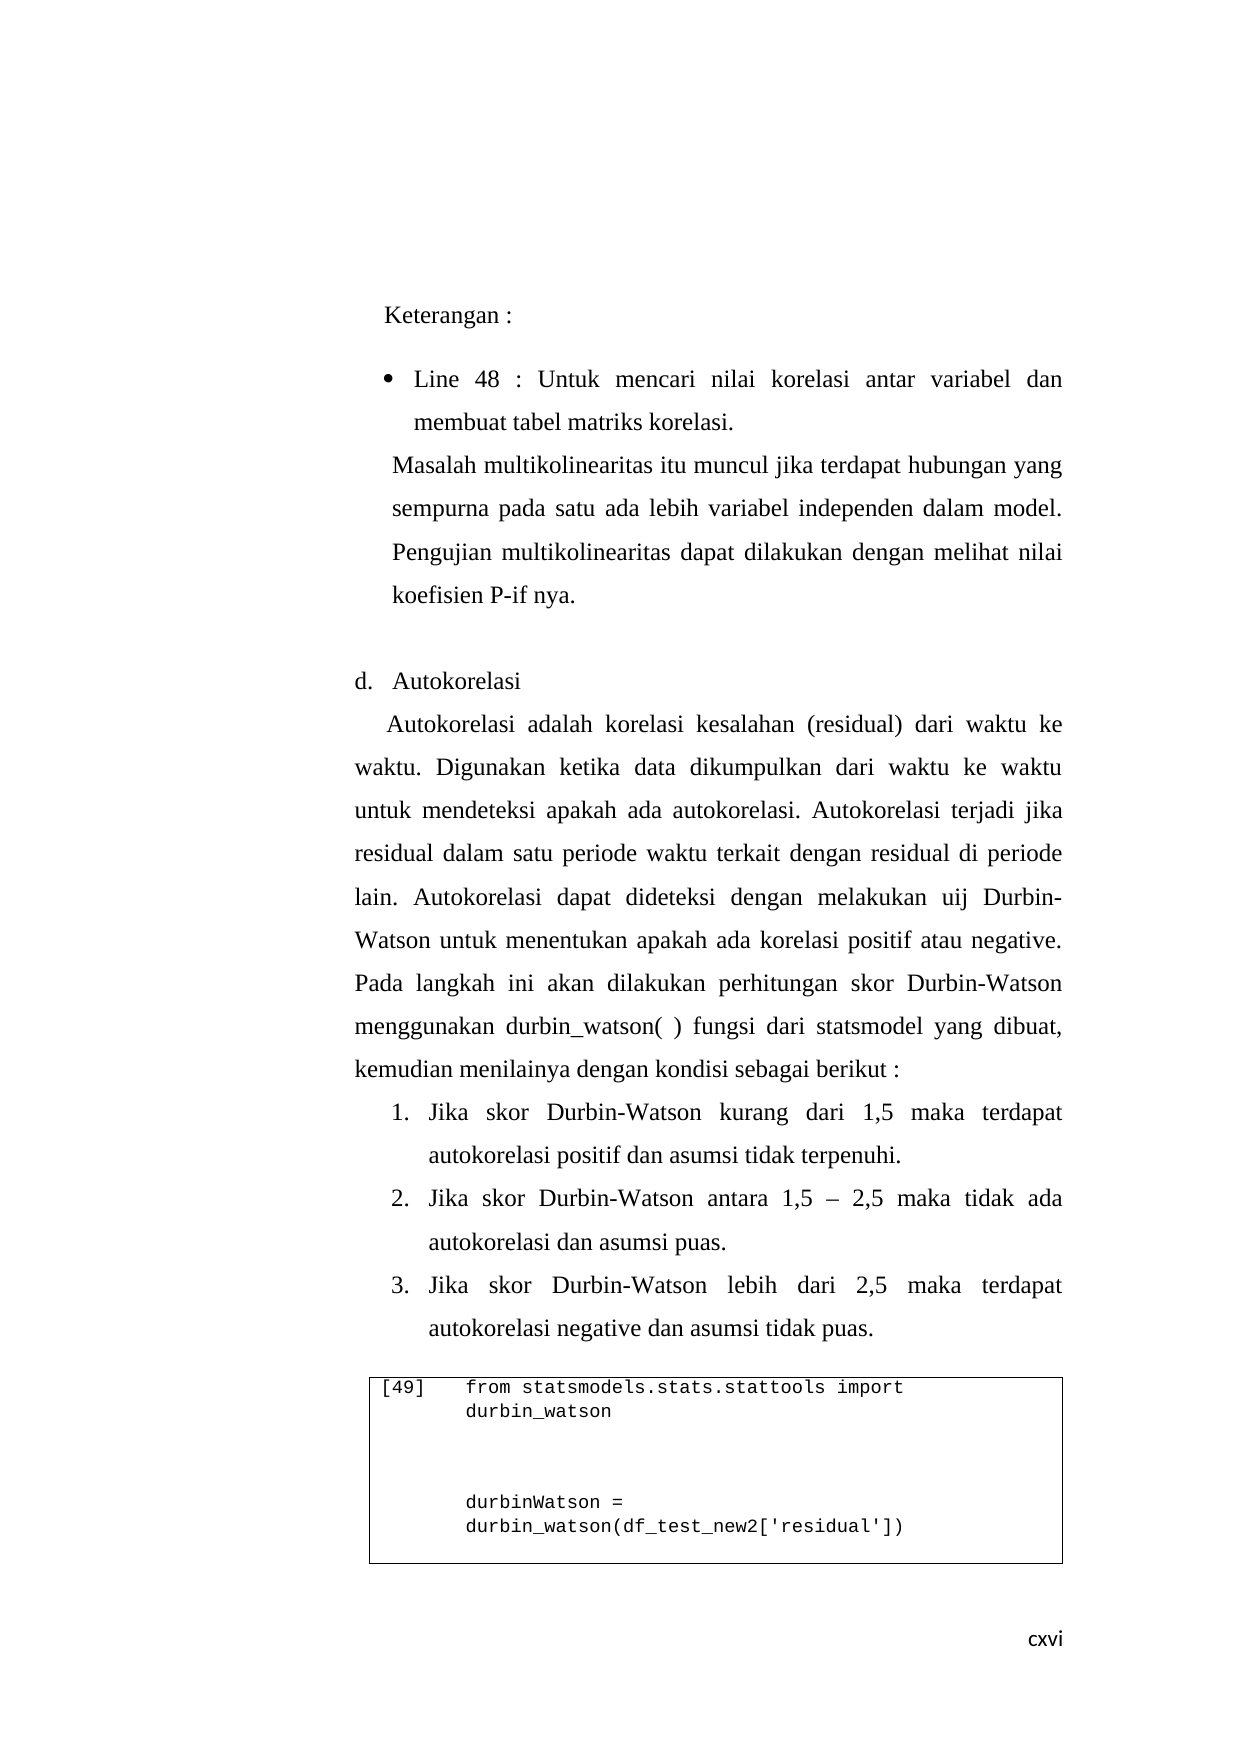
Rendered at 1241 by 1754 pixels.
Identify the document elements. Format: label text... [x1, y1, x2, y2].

list Jika skor Durbin-Watson lebih dari 2,5 maka terdapat autokorelasi negative dan asumsi tidak puas. [391, 1270, 1063, 1342]
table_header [454, 1378, 1062, 1563]
list Jika skor Durbin-Watson antara 1,5 – 2,5 maka tidak ada autokorelasi dan asumsi puas. [391, 1183, 1063, 1255]
list Masalah multikolinearitas itu muncul jika terdapat hubungan yang sempurna pada satu ada lebih variabel independen dalam model. Pengujian multikolinearitas dapat dilakukan dengan melihat nilai koefisien P-if nya. [392, 450, 1063, 608]
text Keterangan : [384, 300, 1063, 329]
list Autokorelasi adalah korelasi kesalahan (residual) dari waktu ke waktu. Digunakan ketika data dikumpulkan dari waktu ke waktu untuk mendeteksi apakah ada autokorelasi. Autokorelasi terjadi jika residual dalam satu periode waktu terkait dengan residual di periode lain. Autokorelasi dapat dideteksi dengan melakukan uij Durbin-Watson untuk menentukan apakah ada korelasi positif atau negative. Pada langkah ini akan dilakukan perhitungan skor Durbin-Watson menggunakan durbin_watson( ) fungsi dari statsmodel yang dibuat, kemudian menilainya dengan kondisi sebagai berikut : [354, 709, 1063, 1083]
list Line 48 : Untuk mencari nilai korelasi antar variabel dan membuat tabel matriks korelasi. [384, 364, 1063, 436]
table_header [49] [370, 1378, 454, 1563]
list Jika skor Durbin-Watson kurang dari 1,5 maka terdapat autokorelasi positif dan asumsi tidak terpenuhi. [391, 1097, 1063, 1169]
list Autokorelasi [354, 666, 1063, 695]
